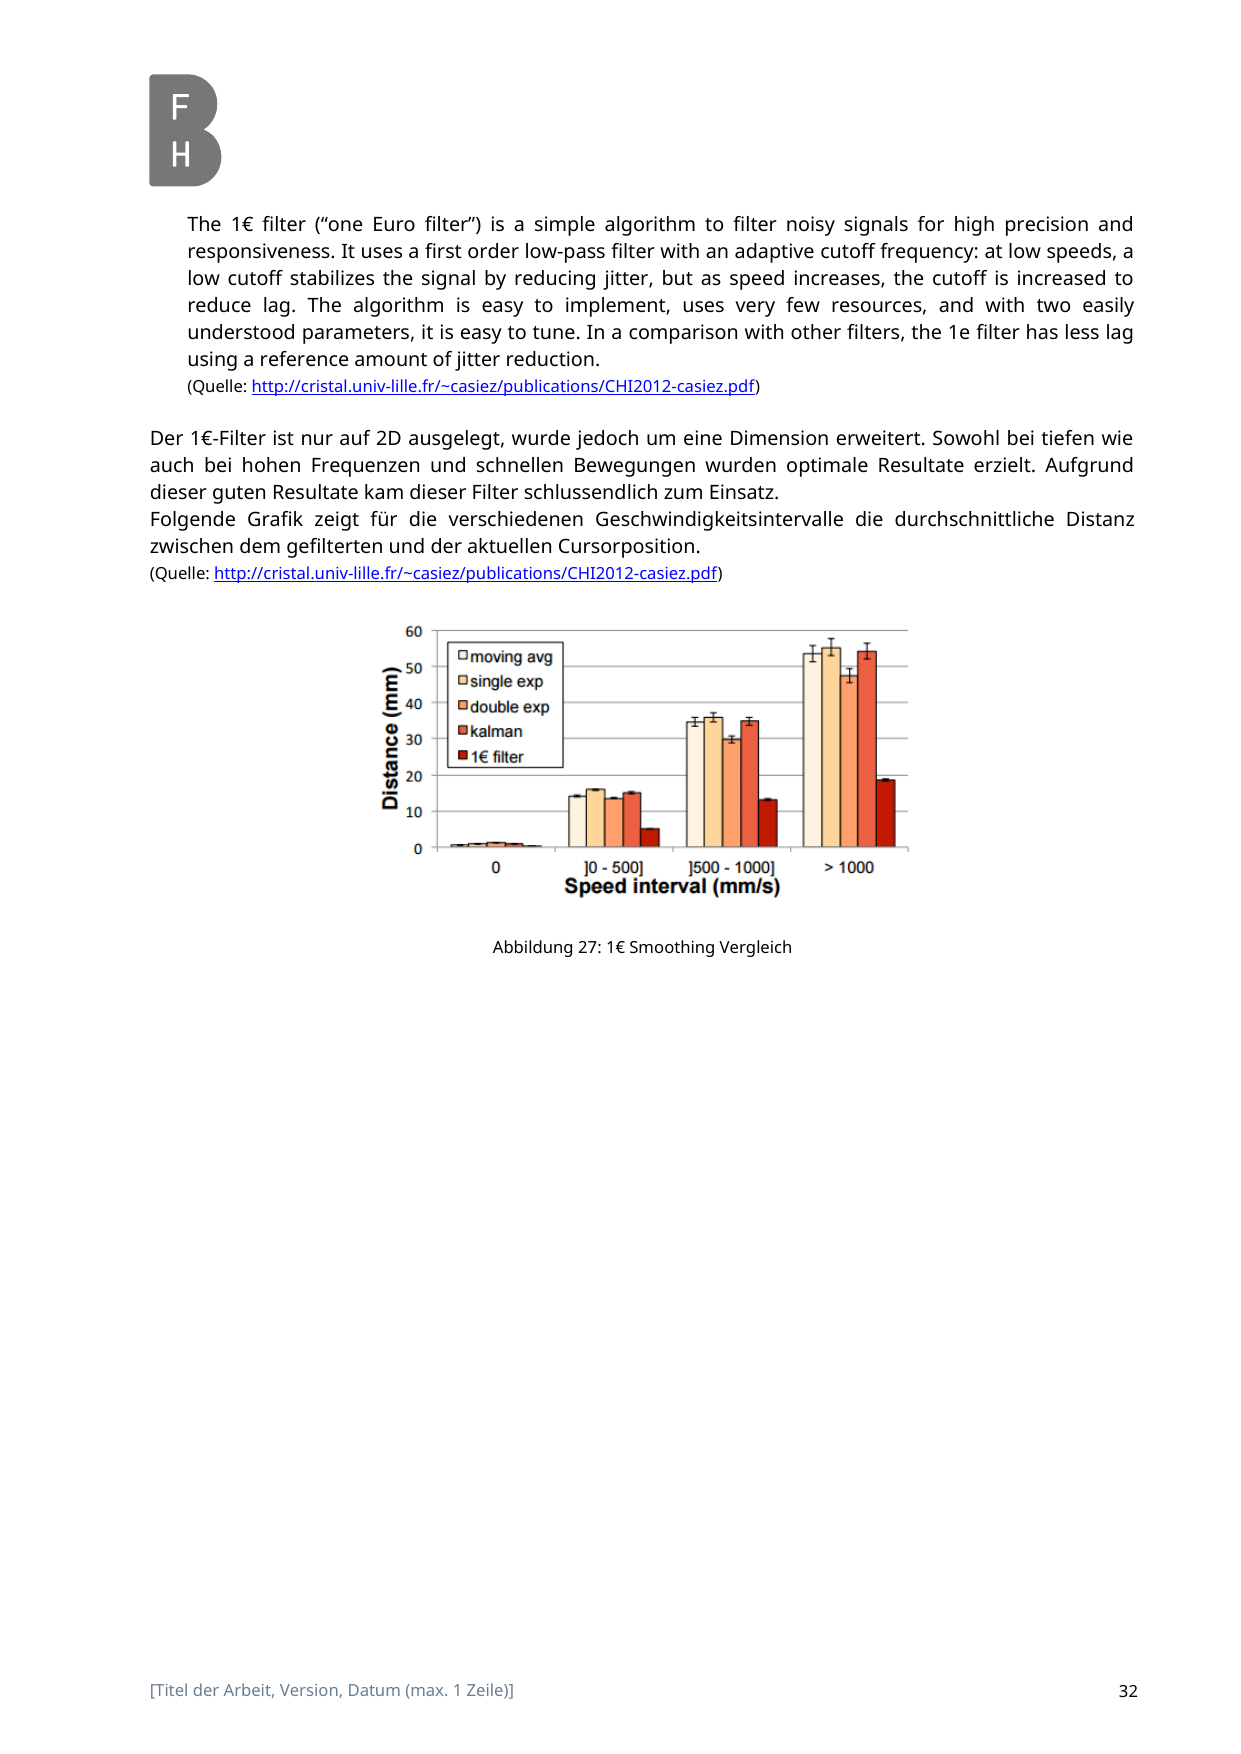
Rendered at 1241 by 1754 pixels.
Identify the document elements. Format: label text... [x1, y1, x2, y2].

text Der 1€-Filter ist nur auf 2D ausgelegt, wurde jedoch um eine Dimension erweitert. Sowohl bei tiefen wie auch bei hohen Frequenzen und schnellen Bewegungen wurden optimale Resultate erzielt. Aufgrund dieser guten Resultate kam dieser Filter schlussendlich zum Einsatz. [149, 424, 1136, 505]
picture [347, 611, 938, 921]
text The 1€ filter (“one Euro filter”) is a simple algorithm to filter noisy signals for high precision and responsiveness. It uses a first order low-pass filter with an adaptive cutoff frequency: at low speeds, a low cutoff stabilizes the signal by reducing jitter, but as speed increases, the cutoff is increased to reduce lag. The algorithm is easy to implement, uses very few resources, and with two easily understood parameters, it is easy to tune. In a comparison with other filters, the 1e filter has less lag using a reference amount of jitter reduction. [187, 210, 1136, 372]
text Folgende Grafik zeigt für die verschiedenen Geschwindigkeitsintervalle die durchschnittliche Distanz zwischen dem gefilterten und der aktuellen Cursorposition. [149, 505, 1136, 559]
text (Quelle: http://cristal.univ-lille.fr/~casiez/publications/CHI2012-casiez.pdf) [149, 559, 1136, 585]
text Abbildung 27: 1€ Smoothing Vergleich [149, 933, 1136, 958]
text (Quelle: http://cristal.univ-lille.fr/~casiez/publications/CHI2012-casiez.pdf) [149, 372, 1136, 397]
